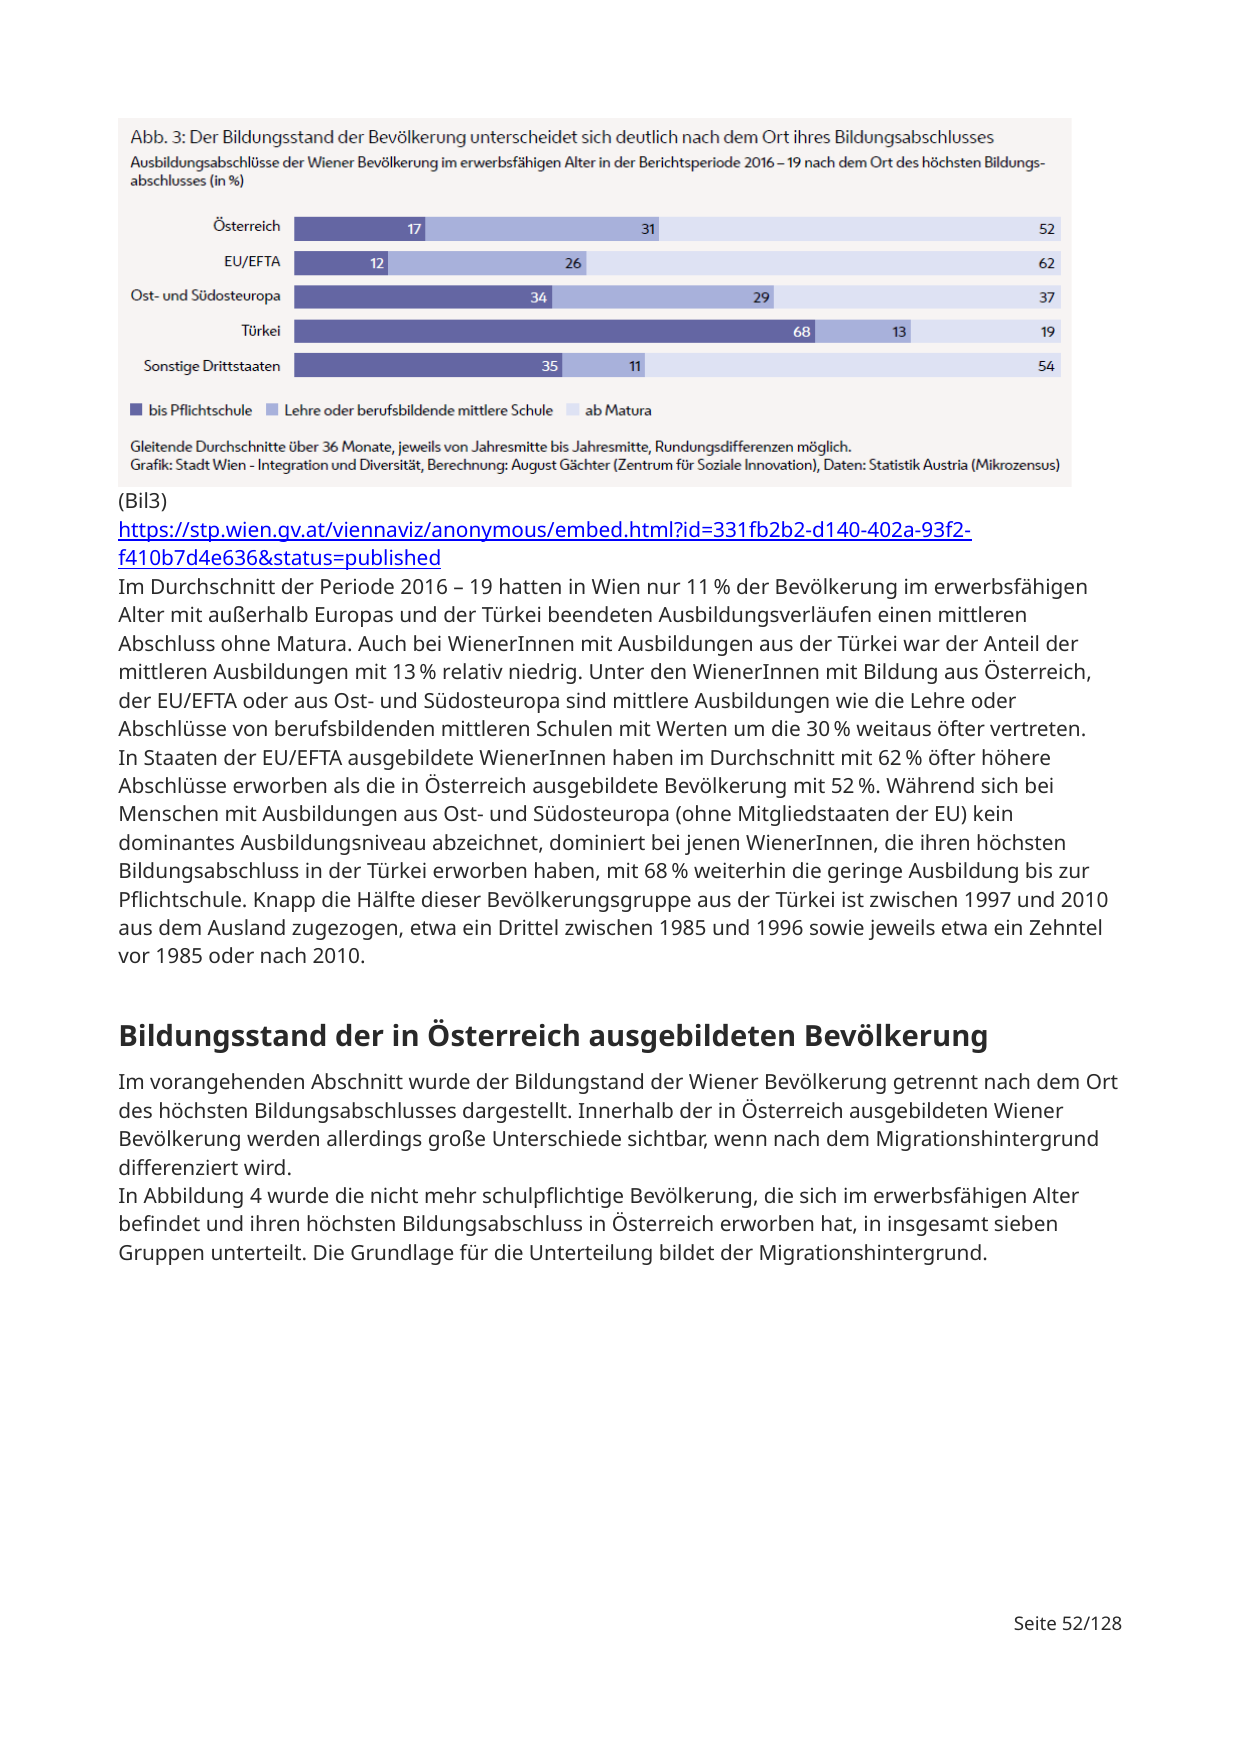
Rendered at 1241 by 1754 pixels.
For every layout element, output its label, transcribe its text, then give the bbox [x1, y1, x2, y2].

text (Bil3) [118, 487, 1122, 515]
subtitle Bildungsstand der in Österreich ausgebildeten Bevölkerung [118, 1015, 1122, 1055]
picture [118, 118, 1072, 487]
text https://stp.wien.gv.at/viennaviz/anonymous/embed.html?id=331fb2b2-d140-402a-93f2-f410b7d4e636&status=published [118, 515, 1122, 572]
text Im Durchschnitt der Periode 2016 – 19 hatten in Wien nur 11 % der Bevölkerung im erwerbsfähigen Alter mit außerhalb Europas und der Türkei beendeten Ausbildungsverläufen einen mittleren Abschluss ohne Matura. Auch bei WienerInnen mit Ausbildungen aus der Türkei war der Anteil der mittleren Ausbildungen mit 13 % relativ niedrig. Unter den WienerInnen mit Bildung aus Österreich, der EU/EFTA oder aus Ost- und Südosteuropa sind mittlere Ausbildungen wie die Lehre oder Abschlüsse von berufsbildenden mittleren Schulen mit Werten um die 30 % weitaus öfter vertreten. [118, 572, 1122, 743]
text Im vorangehenden Abschnitt wurde der Bildungstand der Wiener Bevölkerung getrennt nach dem Ort des höchsten Bildungsabschlusses dargestellt. Innerhalb der in Österreich ausgebildeten Wiener Bevölkerung werden allerdings große Unterschiede sichtbar, wenn nach dem Migrationshintergrund differenziert wird. [118, 1067, 1122, 1181]
text In Staaten der EU/EFTA ausgebildete WienerInnen haben im Durchschnitt mit 62 % öfter höhere Abschlüsse erworben als die in Österreich ausgebildete Bevölkerung mit 52 %. Während sich bei Menschen mit Ausbildungen aus Ost- und Südosteuropa (ohne Mitgliedstaaten der EU) kein dominantes Ausbildungsniveau abzeichnet, dominiert bei jenen WienerInnen, die ihren höchsten Bildungsabschluss in der Türkei erworben haben, mit 68 % weiterhin die geringe Ausbildung bis zur Pflichtschule. Knapp die Hälfte dieser Bevölkerungsgruppe aus der Türkei ist zwischen 1997 und 2010 aus dem Ausland zugezogen, etwa ein Drittel zwischen 1985 und 1996 sowie jeweils etwa ein Zehntel vor 1985 oder nach 2010. [118, 743, 1122, 970]
text In Abbildung 4 wurde die nicht mehr schulpflichtige Bevölkerung, die sich im erwerbsfähigen Alter befindet und ihren höchsten Bildungsabschluss in Österreich erworben hat, in insgesamt sieben Gruppen unterteilt. Die Grundlage für die Unterteilung bildet der Migrationshintergrund. [118, 1181, 1122, 1266]
